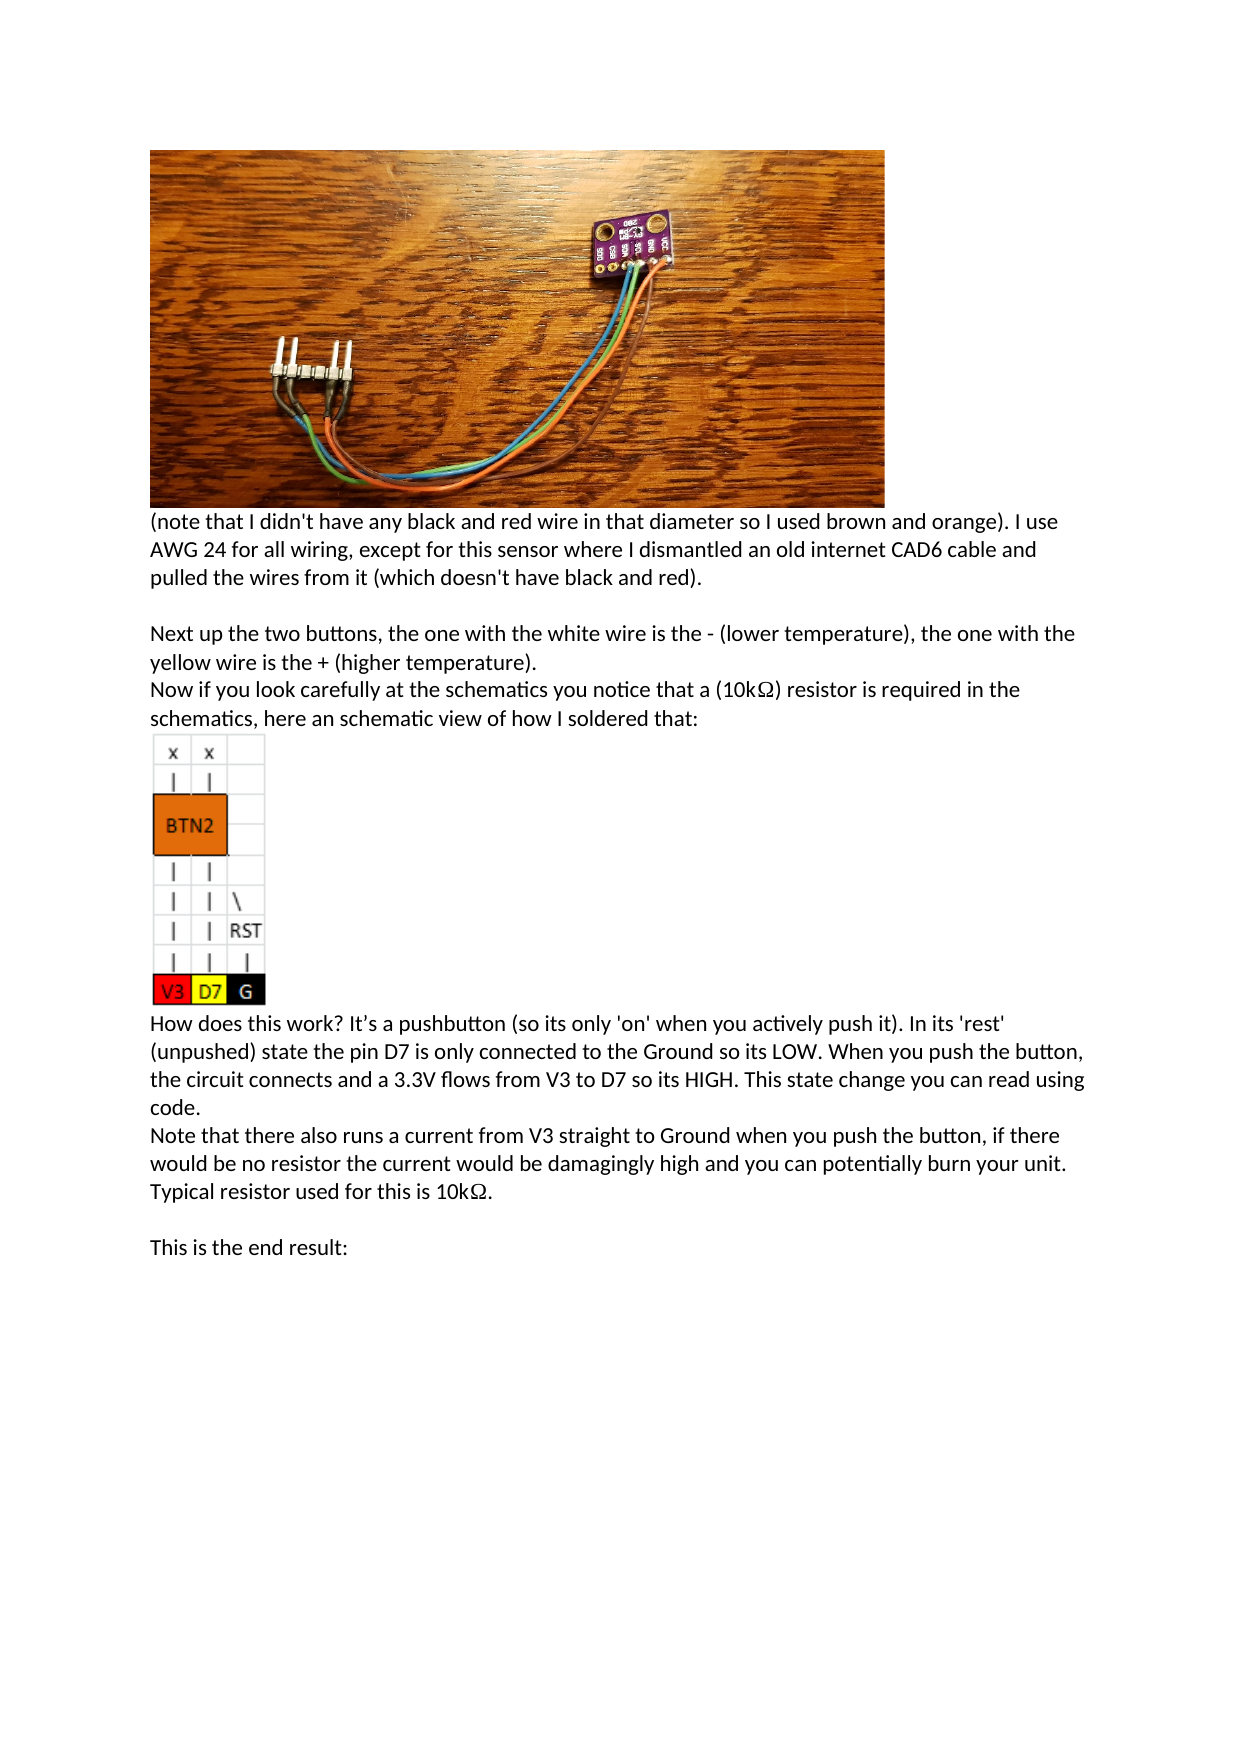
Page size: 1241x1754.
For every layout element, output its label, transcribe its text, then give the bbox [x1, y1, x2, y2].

text How does this work? It’s a pushbutton (so its only 'on' when you actively push it). In its 'rest' (unpushed) state the pin D7 is only connected to the Ground so its LOW. When you push the button, the circuit connects and a 3.3V flows from V3 to D7 so its HIGH. This state change you can read using code. [150, 1009, 1090, 1121]
picture [150, 731, 272, 1010]
text (note that I didn't have any black and red wire in that diameter so I used brown and orange). I use AWG 24 for all wiring, except for this sensor where I dismantled an old internet CAD6 cable and pulled the wires from it (which doesn't have black and red). [150, 507, 1090, 592]
text Next up the two buttons, the one with the white wire is the - (lower temperature), the one with the yellow wire is the + (higher temperature). [150, 619, 1090, 676]
picture [150, 150, 885, 508]
text This is the end result: [150, 1233, 1090, 1261]
text Note that there also runs a current from V3 straight to Ground when you push the button, if there would be no resistor the current would be damagingly high and you can potentially burn your unit. Typical resistor used for this is 10kΩ. [150, 1121, 1090, 1205]
text Now if you look carefully at the schematics you notice that a (10kΩ) resistor is required in the schematics, here an schematic view of how I soldered that: [150, 676, 1090, 732]
